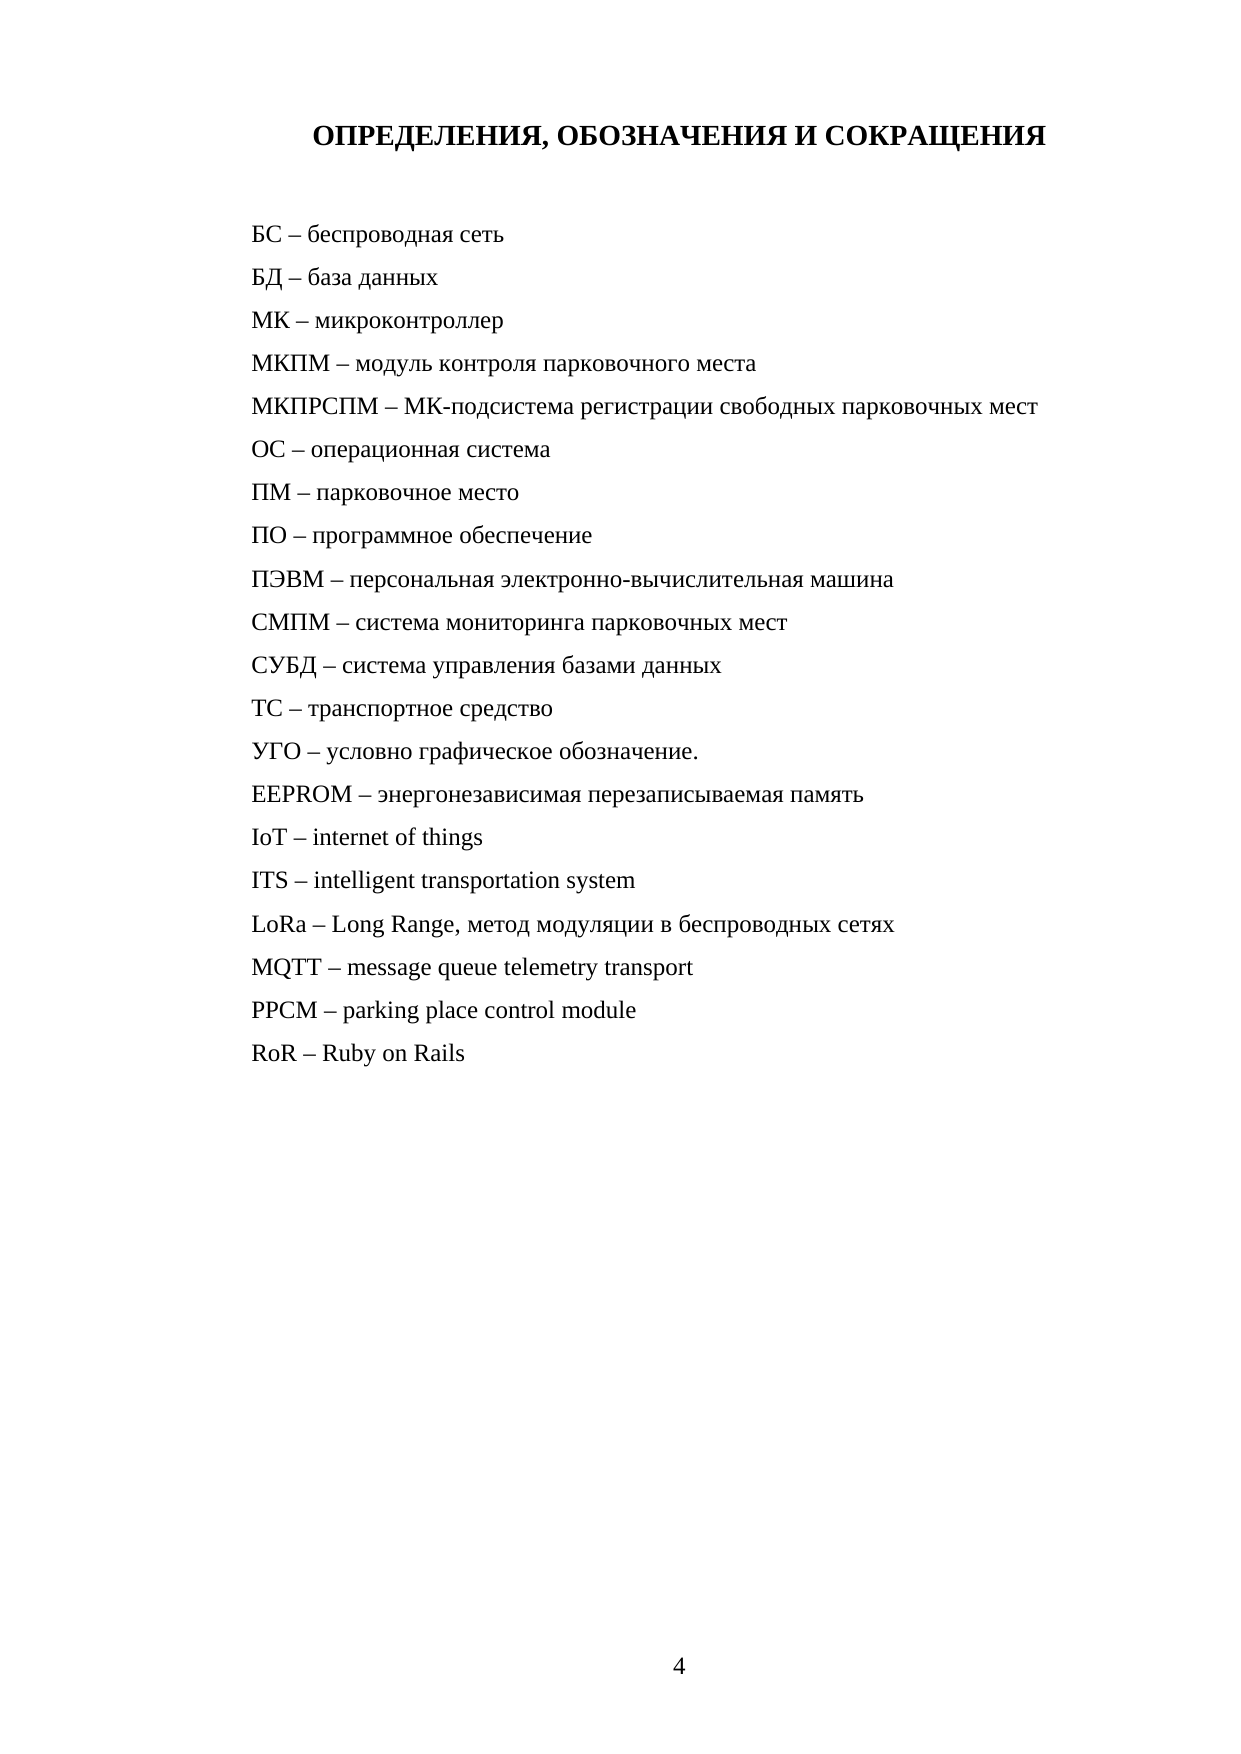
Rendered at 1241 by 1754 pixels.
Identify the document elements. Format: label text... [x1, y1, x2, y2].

text MQTT – message queue telemetry transport [177, 952, 1181, 981]
text УГО – условно графическое обозначение. [177, 736, 1181, 765]
text БС – беспроводная сеть [177, 219, 1181, 247]
text ITS – intelligent transportation system [177, 866, 1181, 894]
text БД – база данных [177, 262, 1181, 291]
text МКПМ – модуль контроля парковочного места [177, 348, 1181, 377]
title ОПРЕДЕЛЕНИЯ, ОБОЗНАЧЕНИЯ И СОКРАЩЕНИЯ [177, 118, 1181, 152]
text IoT – internet of things [177, 822, 1181, 851]
text МКПРСПМ – МК-подсистема регистрации свободных парковочных мест [177, 391, 1181, 420]
text PPCM – parking place control module [177, 995, 1181, 1024]
text ПЭВМ – персональная электронно-вычислительная машина [177, 564, 1181, 592]
text СУБД – система управления базами данных [177, 650, 1181, 679]
text LoRa – Long Range, метод модуляции в беспроводных сетях [177, 909, 1181, 937]
text ОС – операционная система [177, 434, 1181, 463]
text СМПМ – система мониторинга парковочных мест [177, 607, 1181, 636]
text МК – микроконтроллер [177, 305, 1181, 334]
text EEPROM – энергонезависимая перезаписываемая память [177, 779, 1181, 808]
text RoR – Ruby on Rails [177, 1038, 1181, 1067]
text ТС – транспортное средство [177, 693, 1181, 722]
text ПО – программное обеспечение [177, 521, 1181, 549]
text ПМ – парковочное место [177, 477, 1181, 506]
